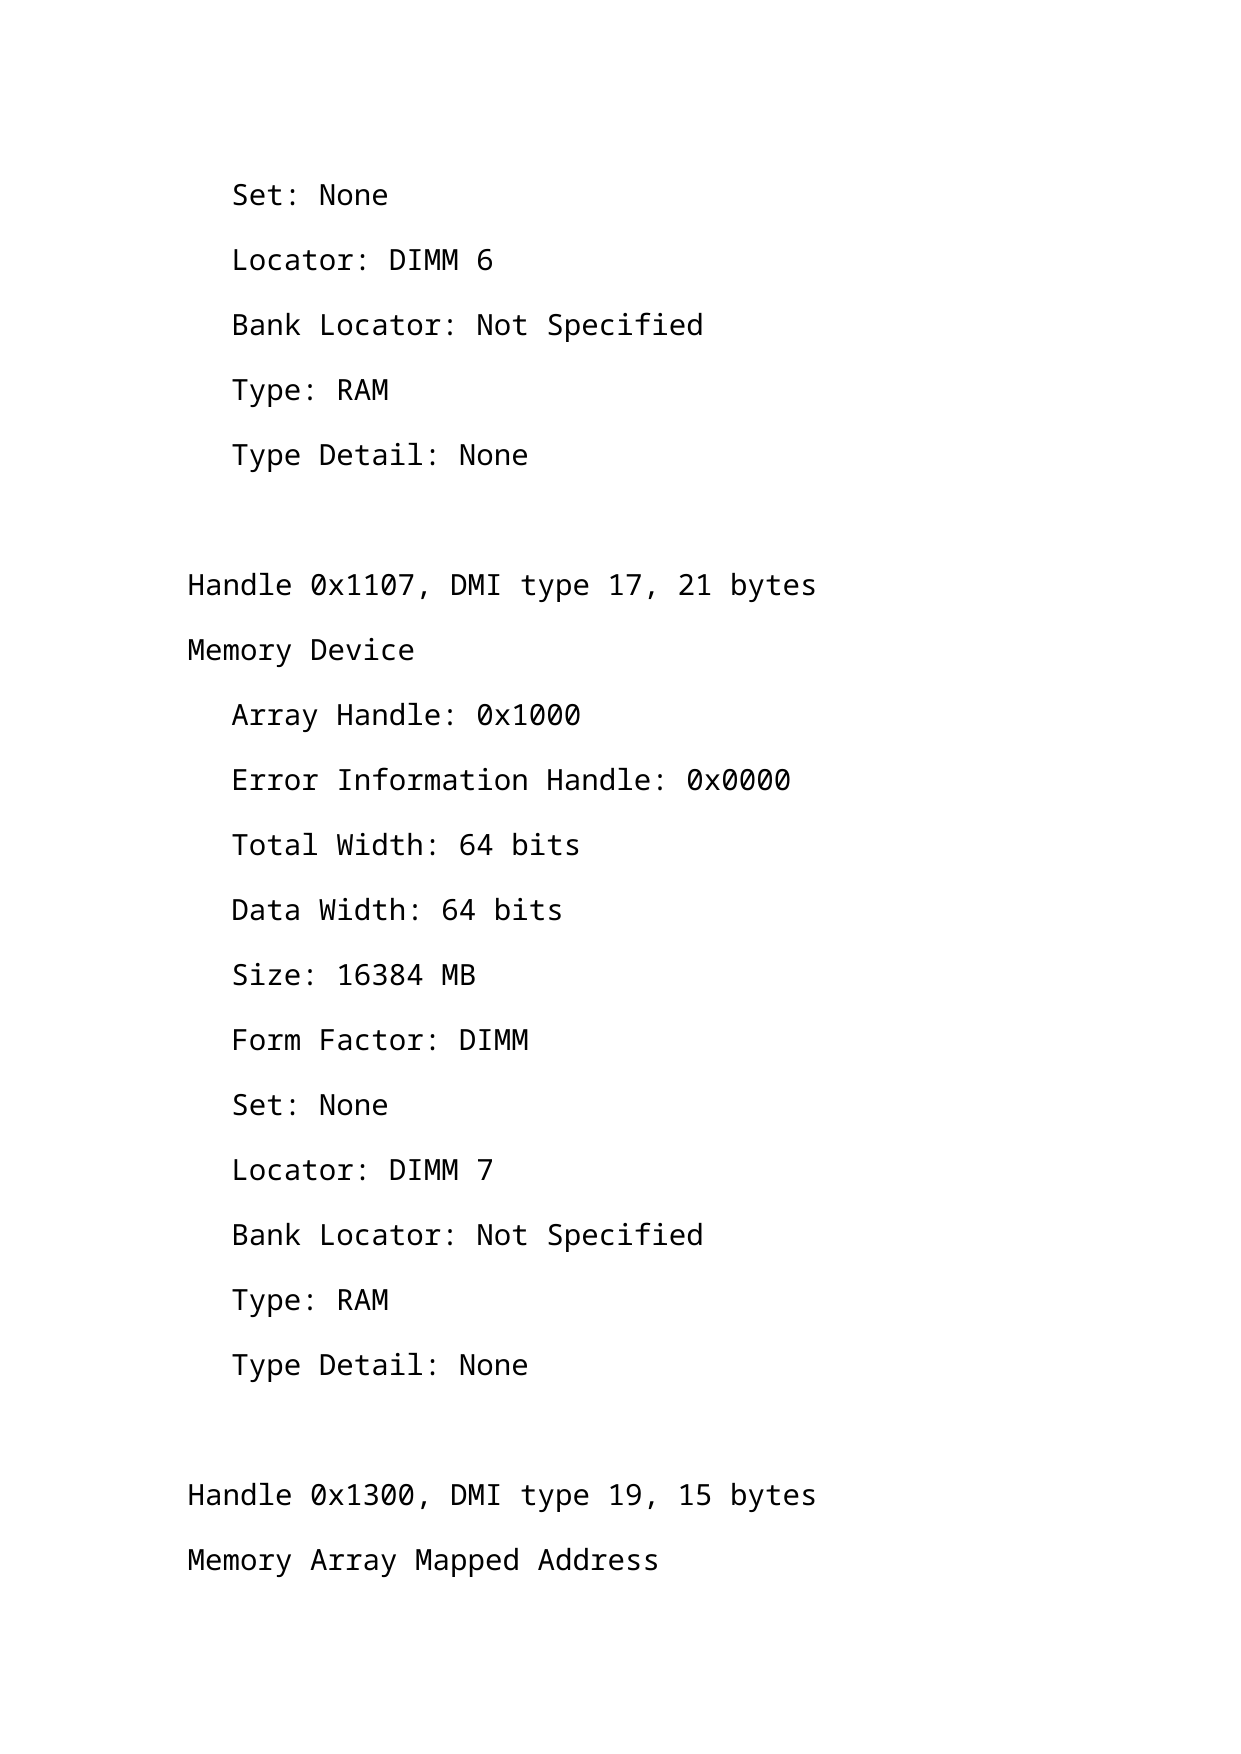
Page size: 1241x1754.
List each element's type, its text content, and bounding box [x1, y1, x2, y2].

text Error Information Handle: 0x0000 [187, 747, 1053, 812]
text Type: RAM [187, 357, 1053, 422]
text Form Factor: DIMM [187, 1007, 1053, 1072]
text Locator: DIMM 6 [187, 227, 1053, 292]
text Type Detail: None [187, 1332, 1053, 1397]
text Size: 16384 MB [187, 942, 1053, 1007]
text Array Handle: 0x1000 [187, 682, 1053, 747]
text Total Width: 64 bits [187, 812, 1053, 877]
text Locator: DIMM 7 [187, 1137, 1053, 1202]
text Handle 0x1107, DMI type 17, 21 bytes [187, 552, 1053, 617]
text Type: RAM [187, 1267, 1053, 1332]
text Type Detail: None [187, 422, 1053, 487]
text Set: None [187, 162, 1053, 227]
text Handle 0x1300, DMI type 19, 15 bytes [187, 1462, 1053, 1527]
text Bank Locator: Not Specified [187, 292, 1053, 357]
text Data Width: 64 bits [187, 877, 1053, 942]
text Set: None [187, 1072, 1053, 1137]
text Memory Device [187, 617, 1053, 682]
text Memory Array Mapped Address [187, 1527, 1053, 1592]
text Bank Locator: Not Specified [187, 1202, 1053, 1267]
